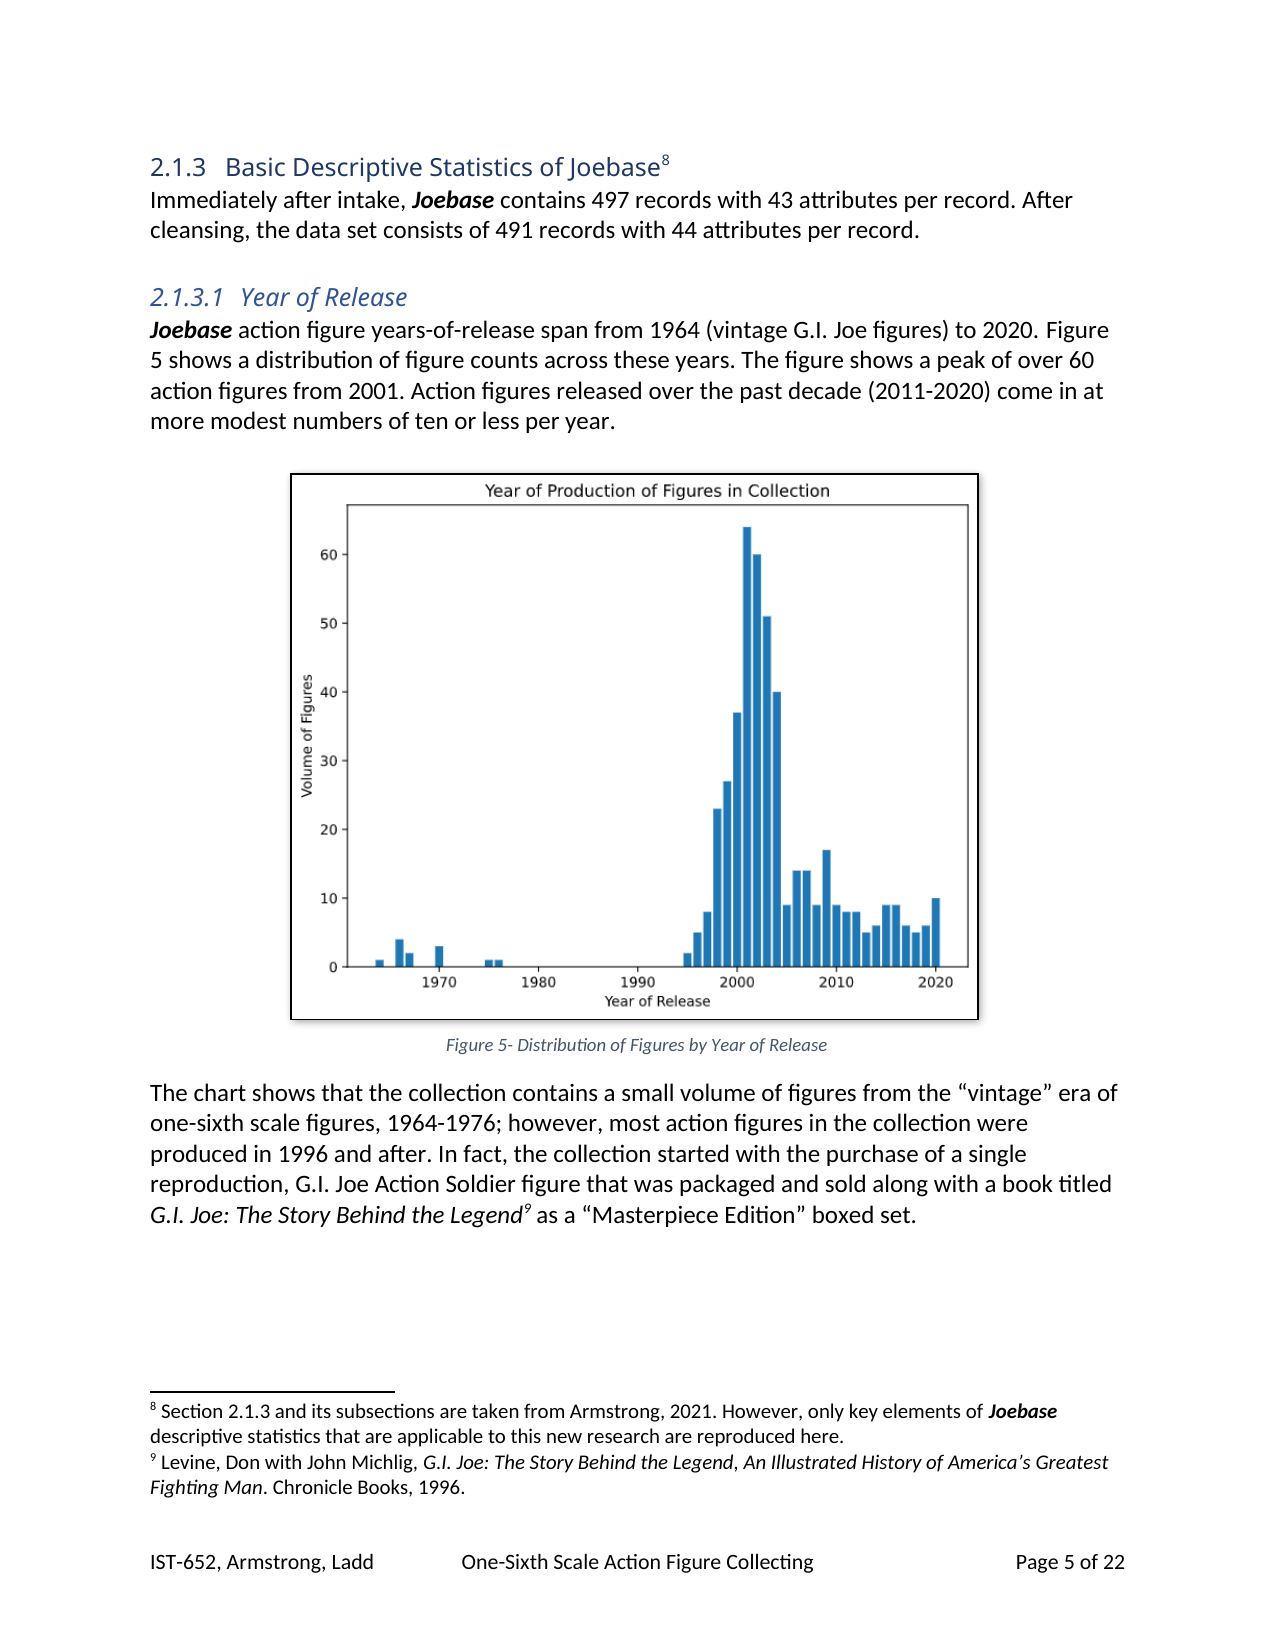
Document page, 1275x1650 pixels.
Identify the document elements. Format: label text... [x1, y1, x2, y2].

text Immediately after intake, Joebase contains 497 records with 43 attributes per record. After cleansing, the data set consists of 491 records with 44 attributes per record. [150, 184, 1125, 245]
text The chart shows that the collection contains a small volume of figures from the “vintage” era of one-sixth scale figures, 1964-1976; however, most action figures in the collection were produced in 1996 and after. In fact, the collection started with the purchase of a single reproduction, G.I. Joe Action Soldier figure that was packaged and sold along with a book titled G.I. Joe: The Story Behind the Legend as a “Masterpiece Edition” boxed set. [150, 1077, 1125, 1229]
subtitle Year of Release [150, 280, 1125, 314]
picture [292, 475, 977, 1019]
subtitle Basic Descriptive Statistics of Joebase [150, 150, 1125, 184]
text Joebase action figure years-of-release span from 1964 (vintage G.I. Joe figures) to 2020. Figure 5 shows a distribution of figure counts across these years. The figure shows a peak of over 60 action figures from 2001. Action figures released over the past decade (2011-2020) come in at more modest numbers of ten or less per year. [150, 314, 1125, 436]
